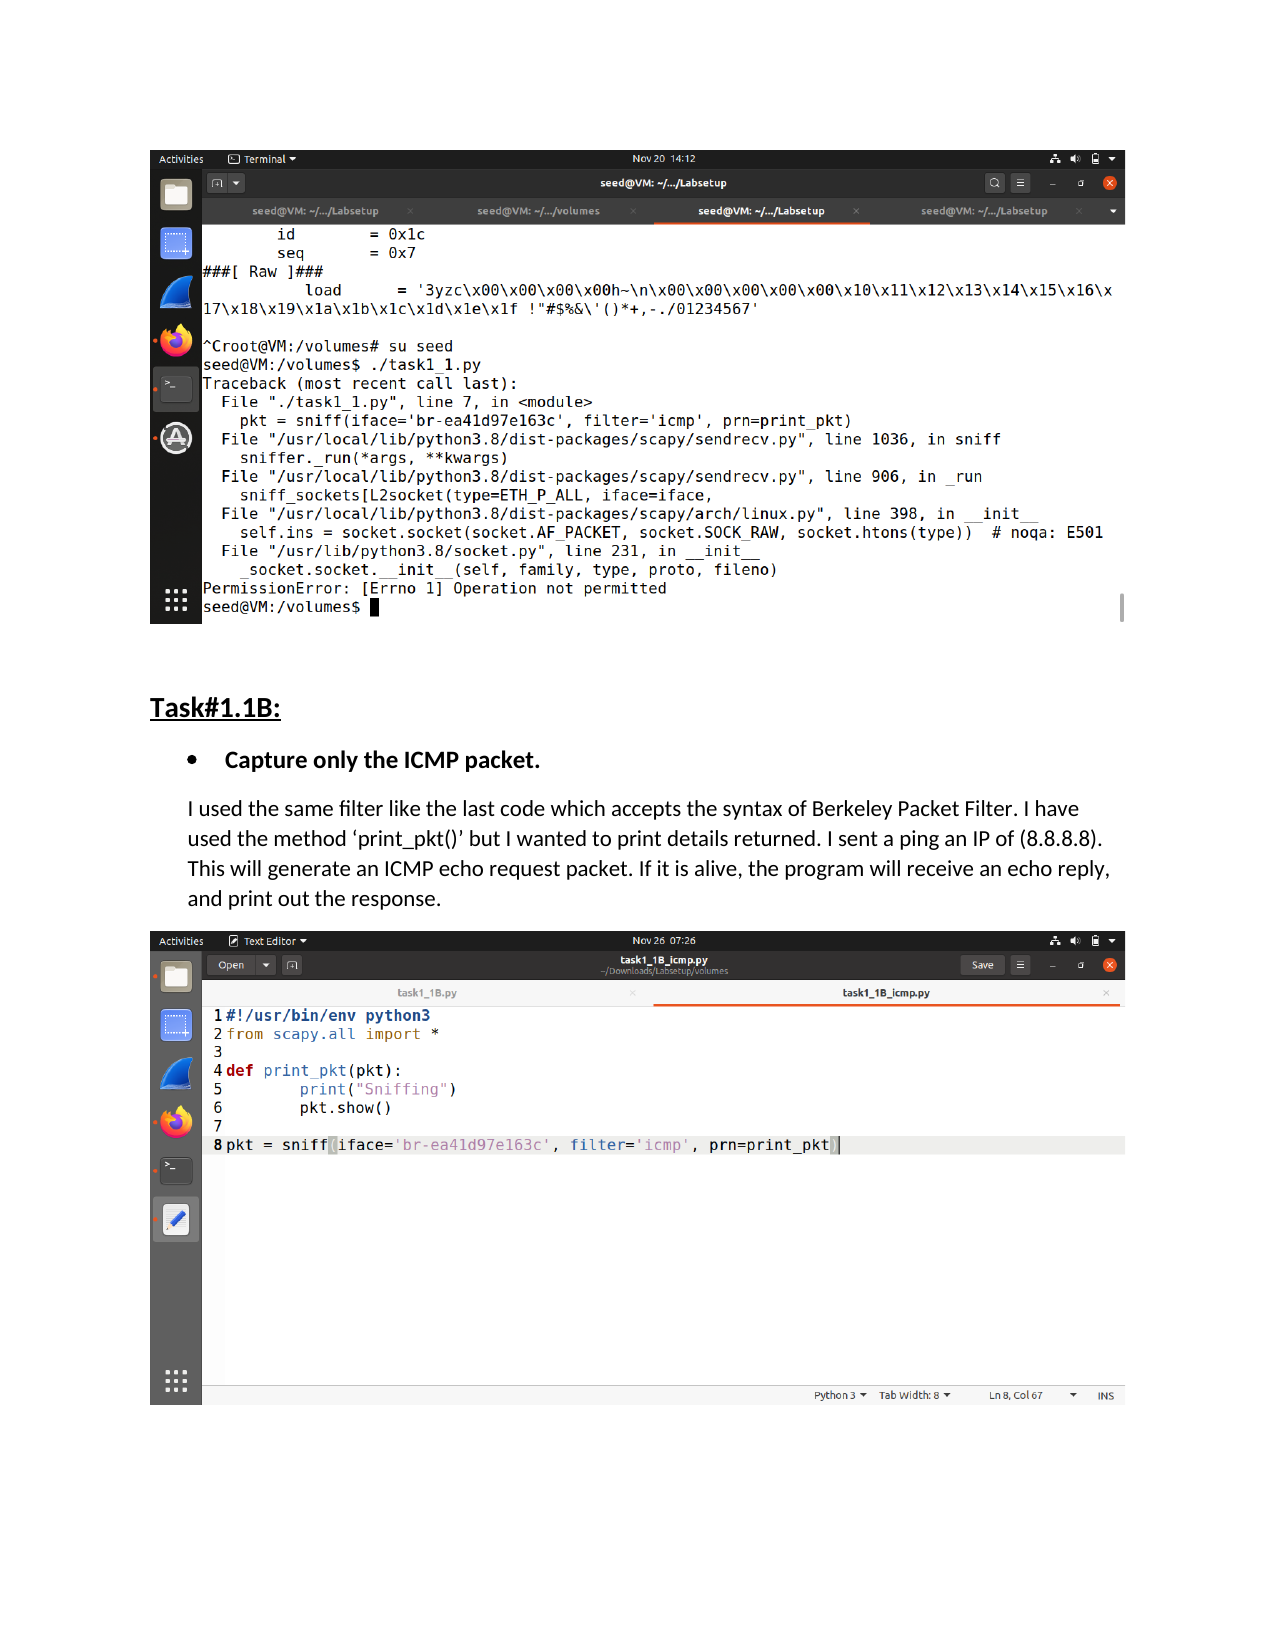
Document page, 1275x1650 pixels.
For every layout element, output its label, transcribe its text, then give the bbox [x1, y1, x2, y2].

list Capture only the ICMP packet. [187, 744, 1125, 774]
text I used the same filter like the last code which accepts the syntax of Berkeley Packet Filter. I have used the method ‘print_pkt()’ but I wanted to print details returned. I sent a ping an IP of (8.8.8.8). This will generate an ICMP echo request packet. If it is alive, the program will receive an echo reply, and print out the response. [187, 794, 1125, 912]
picture [150, 931, 1125, 1405]
text Task#1.1B: [150, 689, 1125, 724]
picture [150, 150, 1125, 624]
